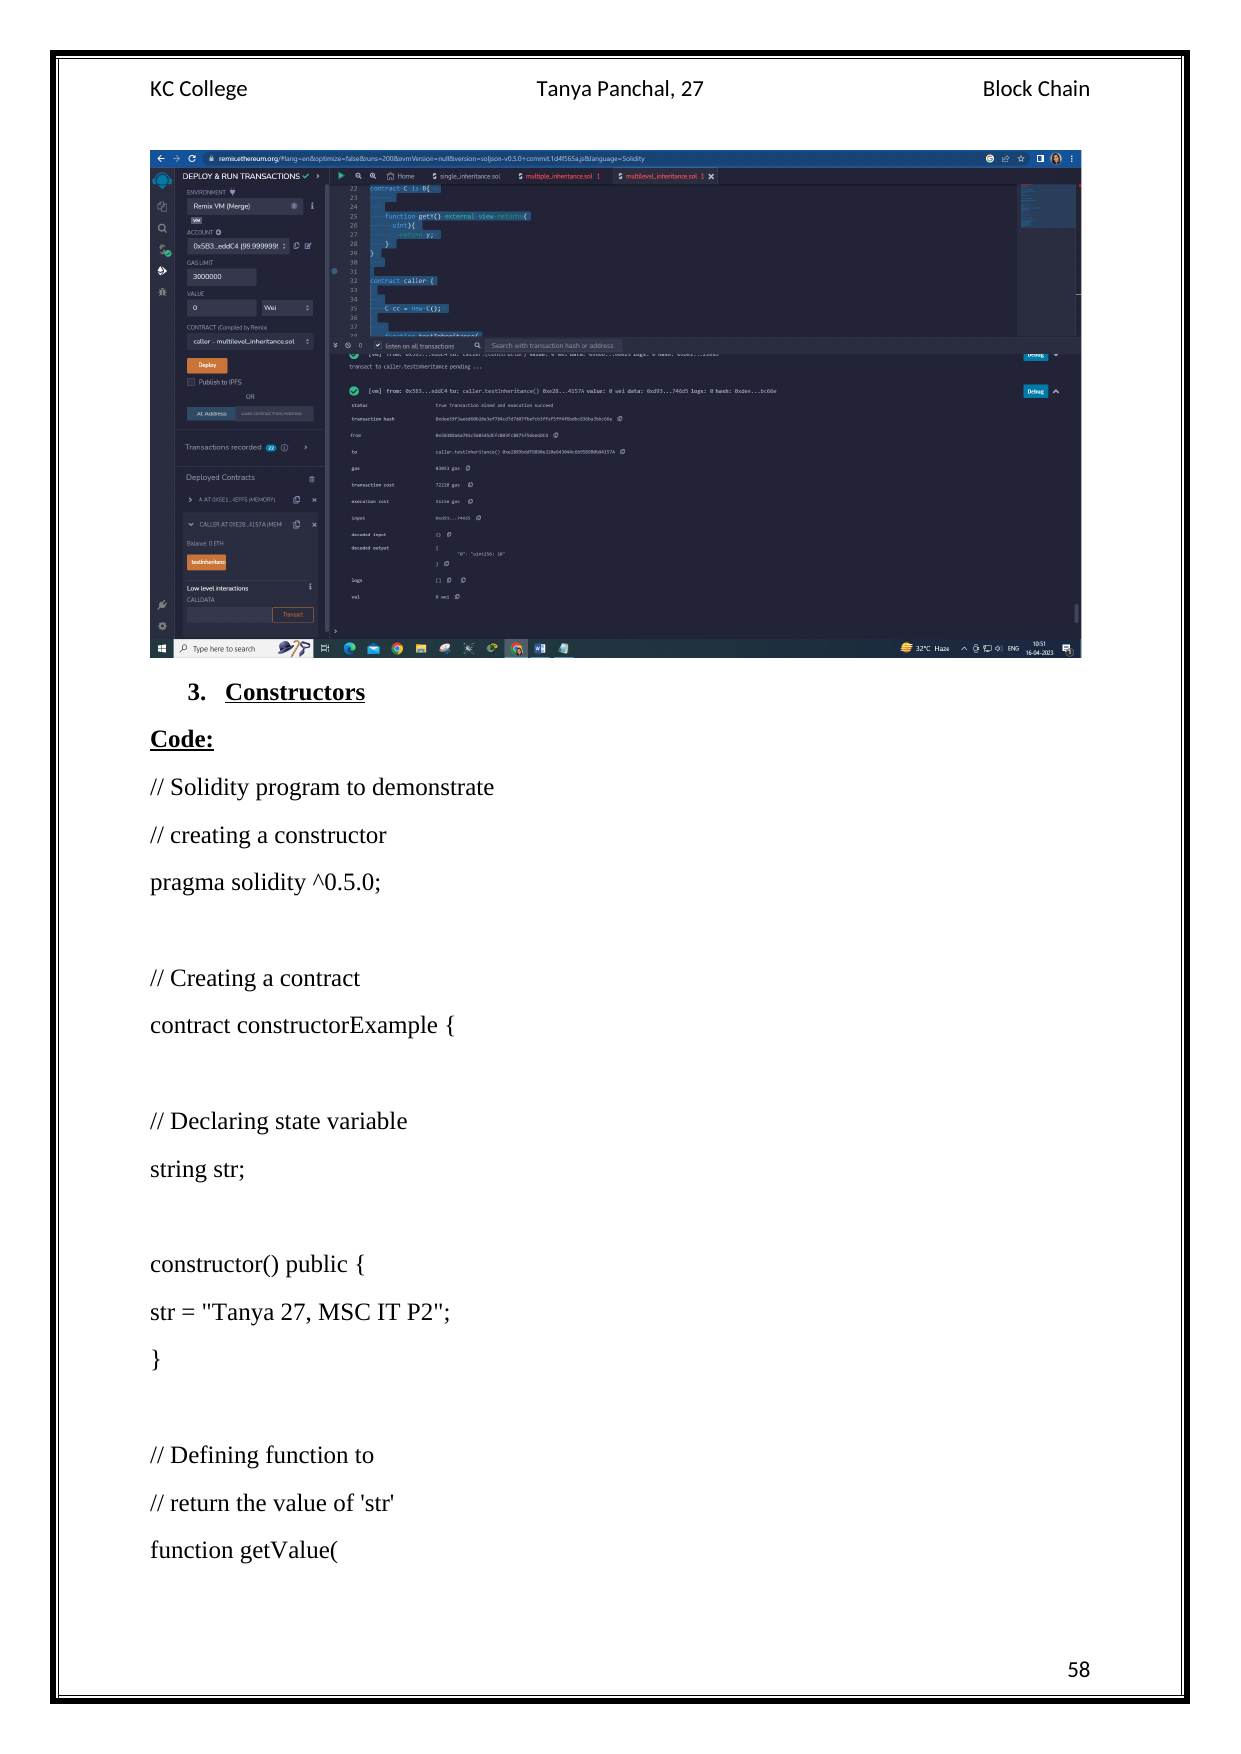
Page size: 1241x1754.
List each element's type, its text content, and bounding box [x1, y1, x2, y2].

text // creating a constructor [150, 820, 1090, 848]
text contract constructorExample { [150, 1011, 1090, 1039]
list Constructors [187, 677, 1090, 705]
text // Defining function to [150, 1440, 1090, 1469]
picture [150, 150, 1082, 658]
text constructor() public { [150, 1249, 1090, 1278]
text } [150, 1344, 1090, 1373]
text // Solidity program to demonstrate [150, 772, 1090, 801]
text pragma solidity ^0.5.0; [150, 867, 1090, 896]
text function getValue( [150, 1535, 1090, 1564]
text // return the value of 'str' [150, 1488, 1090, 1516]
text // Declaring state variable [150, 1106, 1090, 1135]
text // Creating a contract [150, 963, 1090, 992]
text str = "Tanya 27, MSC IT P2"; [150, 1297, 1090, 1326]
text string str; [150, 1154, 1090, 1182]
text Code: [150, 724, 1090, 753]
